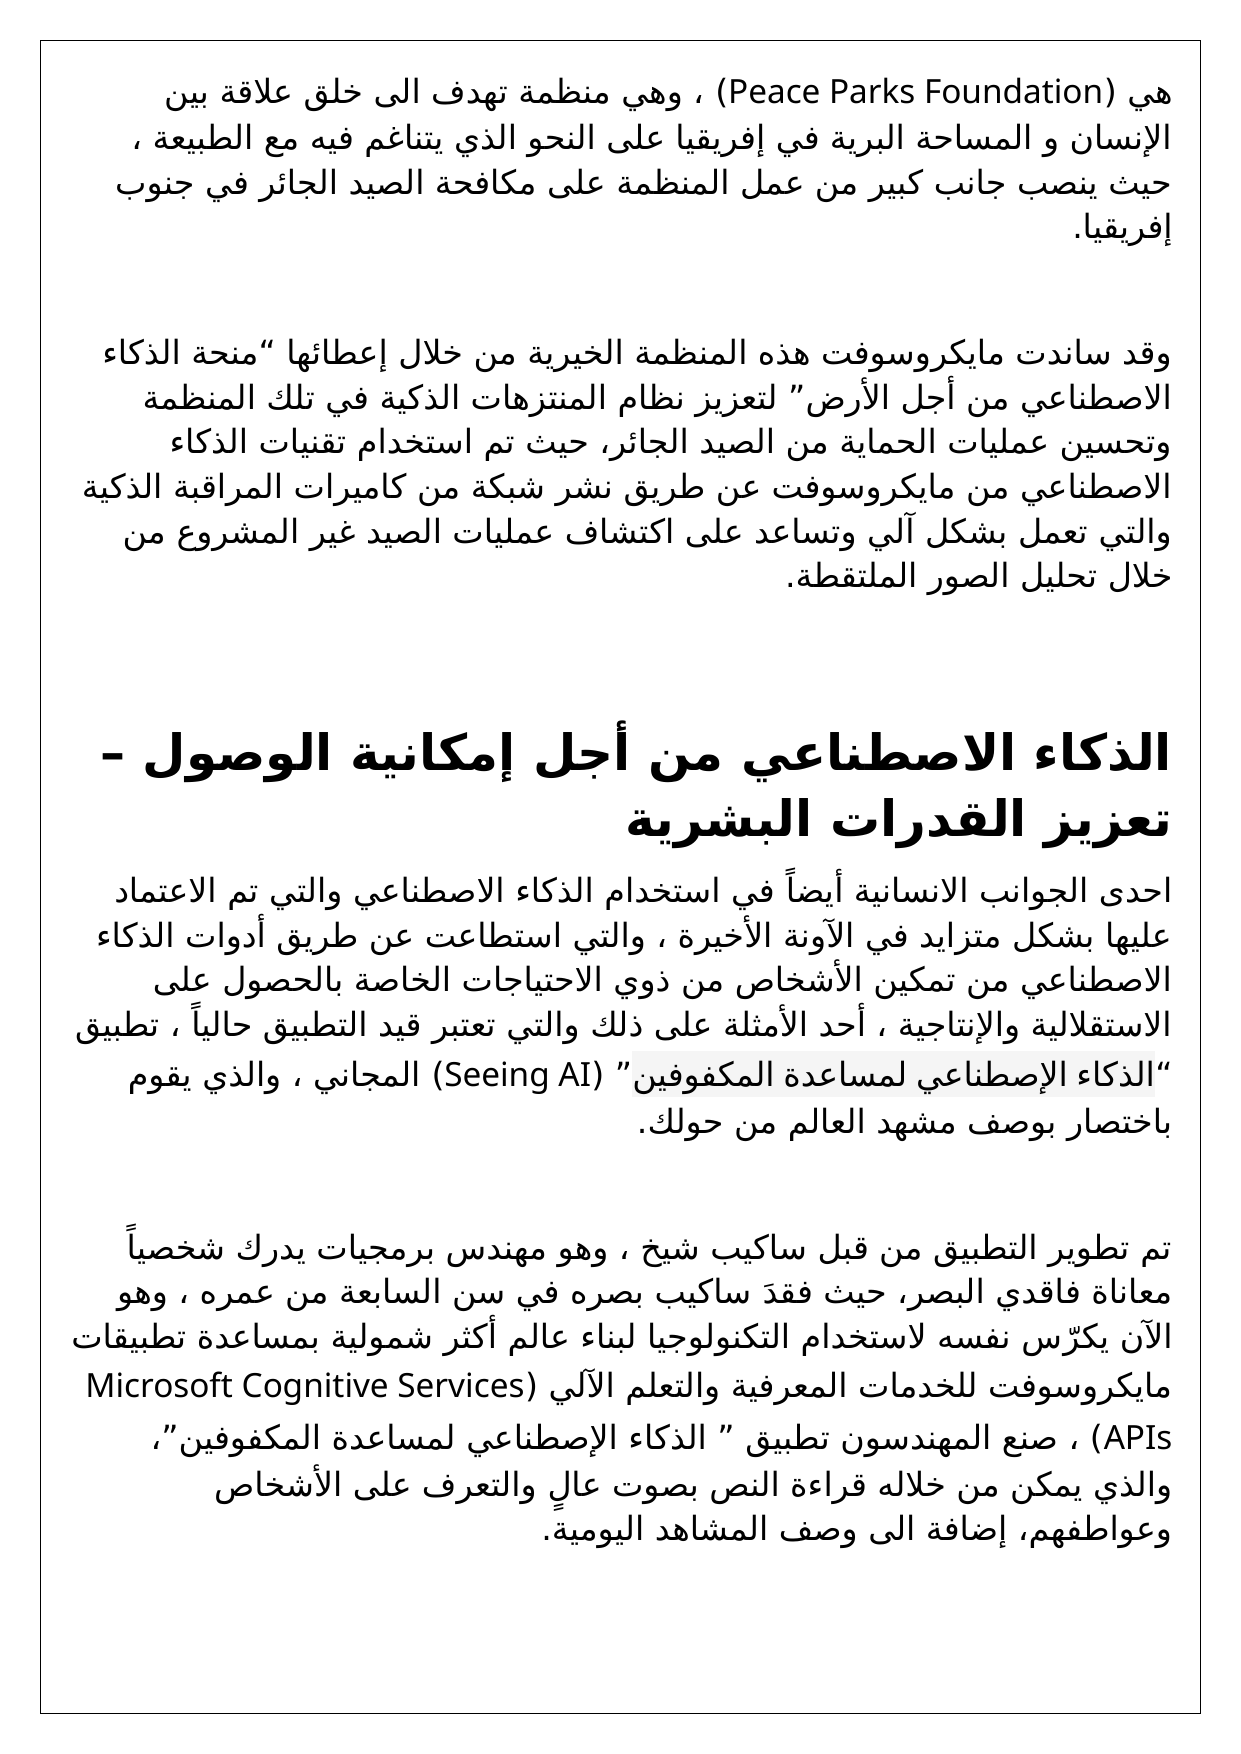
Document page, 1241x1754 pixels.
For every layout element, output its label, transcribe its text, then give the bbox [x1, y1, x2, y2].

text احدى الجوانب الانسانية أيضاً في استخدام الذكاء الاصطناعي والتي تم الاعتماد عليها بشكل متزايد في الآونة الأخيرة ، والتي استطاعت عن طريق أدوات الذكاء الاصطناعي من تمكين الأشخاص من ذوي الاحتياجات الخاصة بالحصول على الاستقلالية والإنتاجية ، أحد الأمثلة على ذلك والتي تعتبر قيد التطبيق حالياً ، تطبيق “الذكاء الإصطناعي لمساعدة المكفوفين” (Seeing AI) المجاني ، والذي يقوم باختصار بوصف مشهد العالم من حولك. [68, 872, 1173, 1141]
text الذكاء الاصطناعي من أجل إمكانية الوصول – تعزيز القدرات البشرية [68, 723, 1173, 848]
text تم تطوير التطبيق من قبل ساكيب شيخ ، وهو مهندس برمجيات يدرك شخصياً معاناة فاقدي البصر، حيث فقدَ ساكيب بصره في سن السابعة من عمره ، وهو الآن يكرّس نفسه لاستخدام التكنولوجيا لبناء عالم أكثر شمولية بمساعدة تطبيقات مايكروسوفت للخدمات المعرفية والتعلم الآلي (Microsoft Cognitive Services APIs) ، صنع المهندسون تطبيق ” الذكاء الإصطناعي لمساعدة المكفوفين”، والذي يمكن من خلاله قراءة النص بصوت عالٍ والتعرف على الأشخاص وعواطفهم، إضافة الى وصف المشاهد اليومية. [68, 1228, 1173, 1549]
text وقد ساندت مايكروسوفت هذه المنظمة الخيرية من خلال إعطائها “منحة الذكاء الاصطناعي من أجل الأرض” لتعزيز نظام المنتزهات الذكية في تلك المنظمة وتحسين عمليات الحماية من الصيد الجائر، حيث تم استخدام تقنيات الذكاء الاصطناعي من مايكروسوفت عن طريق نشر شبكة من كاميرات المراقبة الذكية والتي تعمل بشكل آلي وتساعد على اكتشاف عمليات الصيد غير المشروع من خلال تحليل الصور الملتقطة. [68, 334, 1173, 596]
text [68, 68, 1173, 247]
